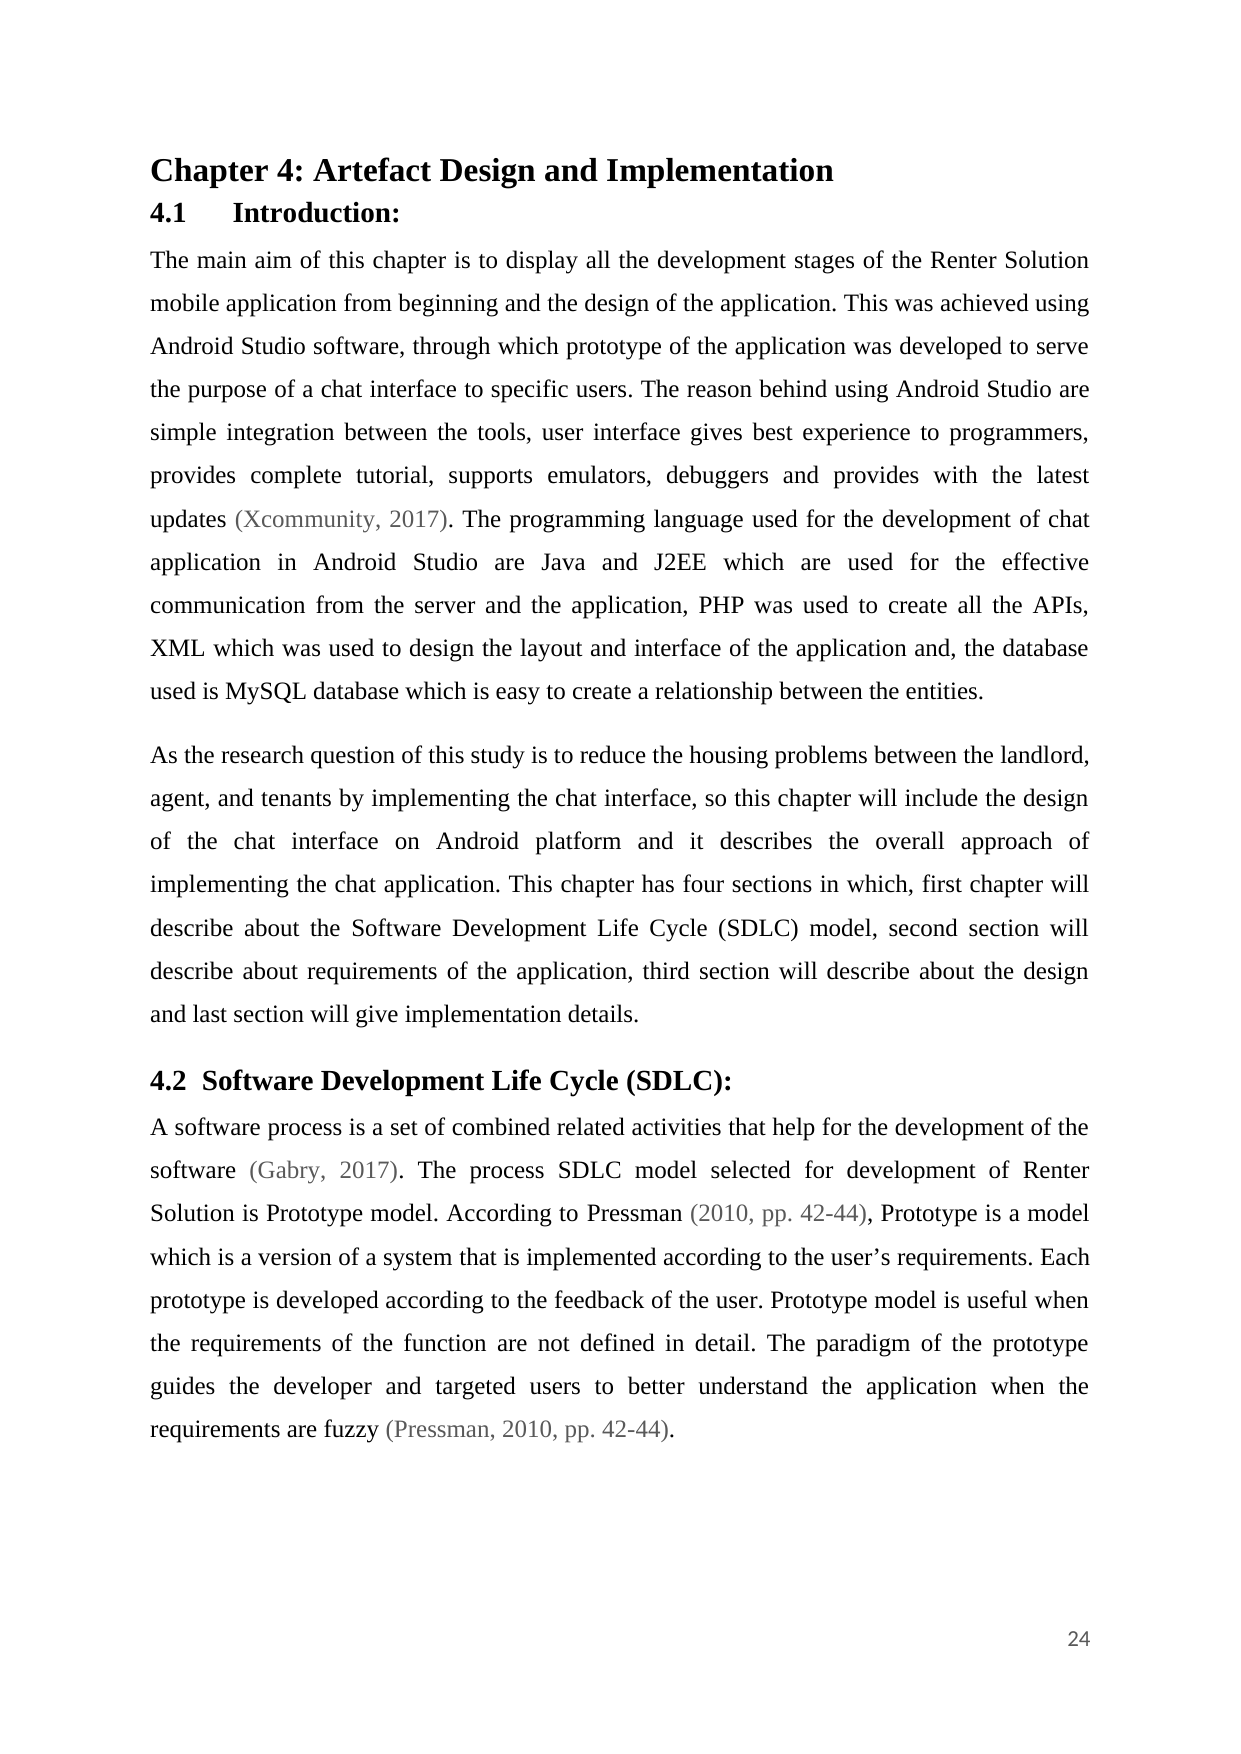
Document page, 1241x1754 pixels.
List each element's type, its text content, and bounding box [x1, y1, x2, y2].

subtitle Software Development Life Cycle (SDLC): [150, 1063, 1090, 1096]
text As the research question of this study is to reduce the housing problems between the landlord, agent, and tenants by implementing the chat interface, so this chapter will include the design of the chat interface on Android platform and it describes the overall approach of implementing the chat application. This chapter has four sections in which, first chapter will describe about the Software Development Life Cycle (SDLC) model, second section will describe about requirements of the application, third section will describe about the design and last section will give implementation details. [150, 740, 1090, 1028]
subtitle Chapter 4: Artefact Design and Implementation [150, 150, 1090, 188]
subtitle Introduction: [150, 196, 1090, 229]
text A software process is a set of combined related activities that help for the development of the software. The process SDLC model selected for development of Renter Solution is Prototype model. According to Pressman , Prototype is a model which is a version of a system that is implemented according to the user’s requirements. Each prototype is developed according to the feedback of the user. Prototype model is useful when the requirements of the function are not defined in detail. The paradigm of the prototype guides the developer and targeted users to better understand the application when the requirements are fuzzy. [150, 1112, 1090, 1443]
text The main aim of this chapter is to display all the development stages of the Renter Solution mobile application from beginning and the design of the application. This was achieved using Android Studio software, through which prototype of the application was developed to serve the purpose of a chat interface to specific users. The reason behind using Android Studio are simple integration between the tools, user interface gives best experience to programmers, provides complete tutorial, supports emulators, debuggers and provides with the latest updates. The programming language used for the development of chat application in Android Studio are Java and J2EE which are used for the effective communication from the server and the application, PHP was used to create all the APIs, XML which was used to design the layout and interface of the application and, the database used is MySQL database which is easy to create a relationship between the entities. [150, 245, 1090, 705]
